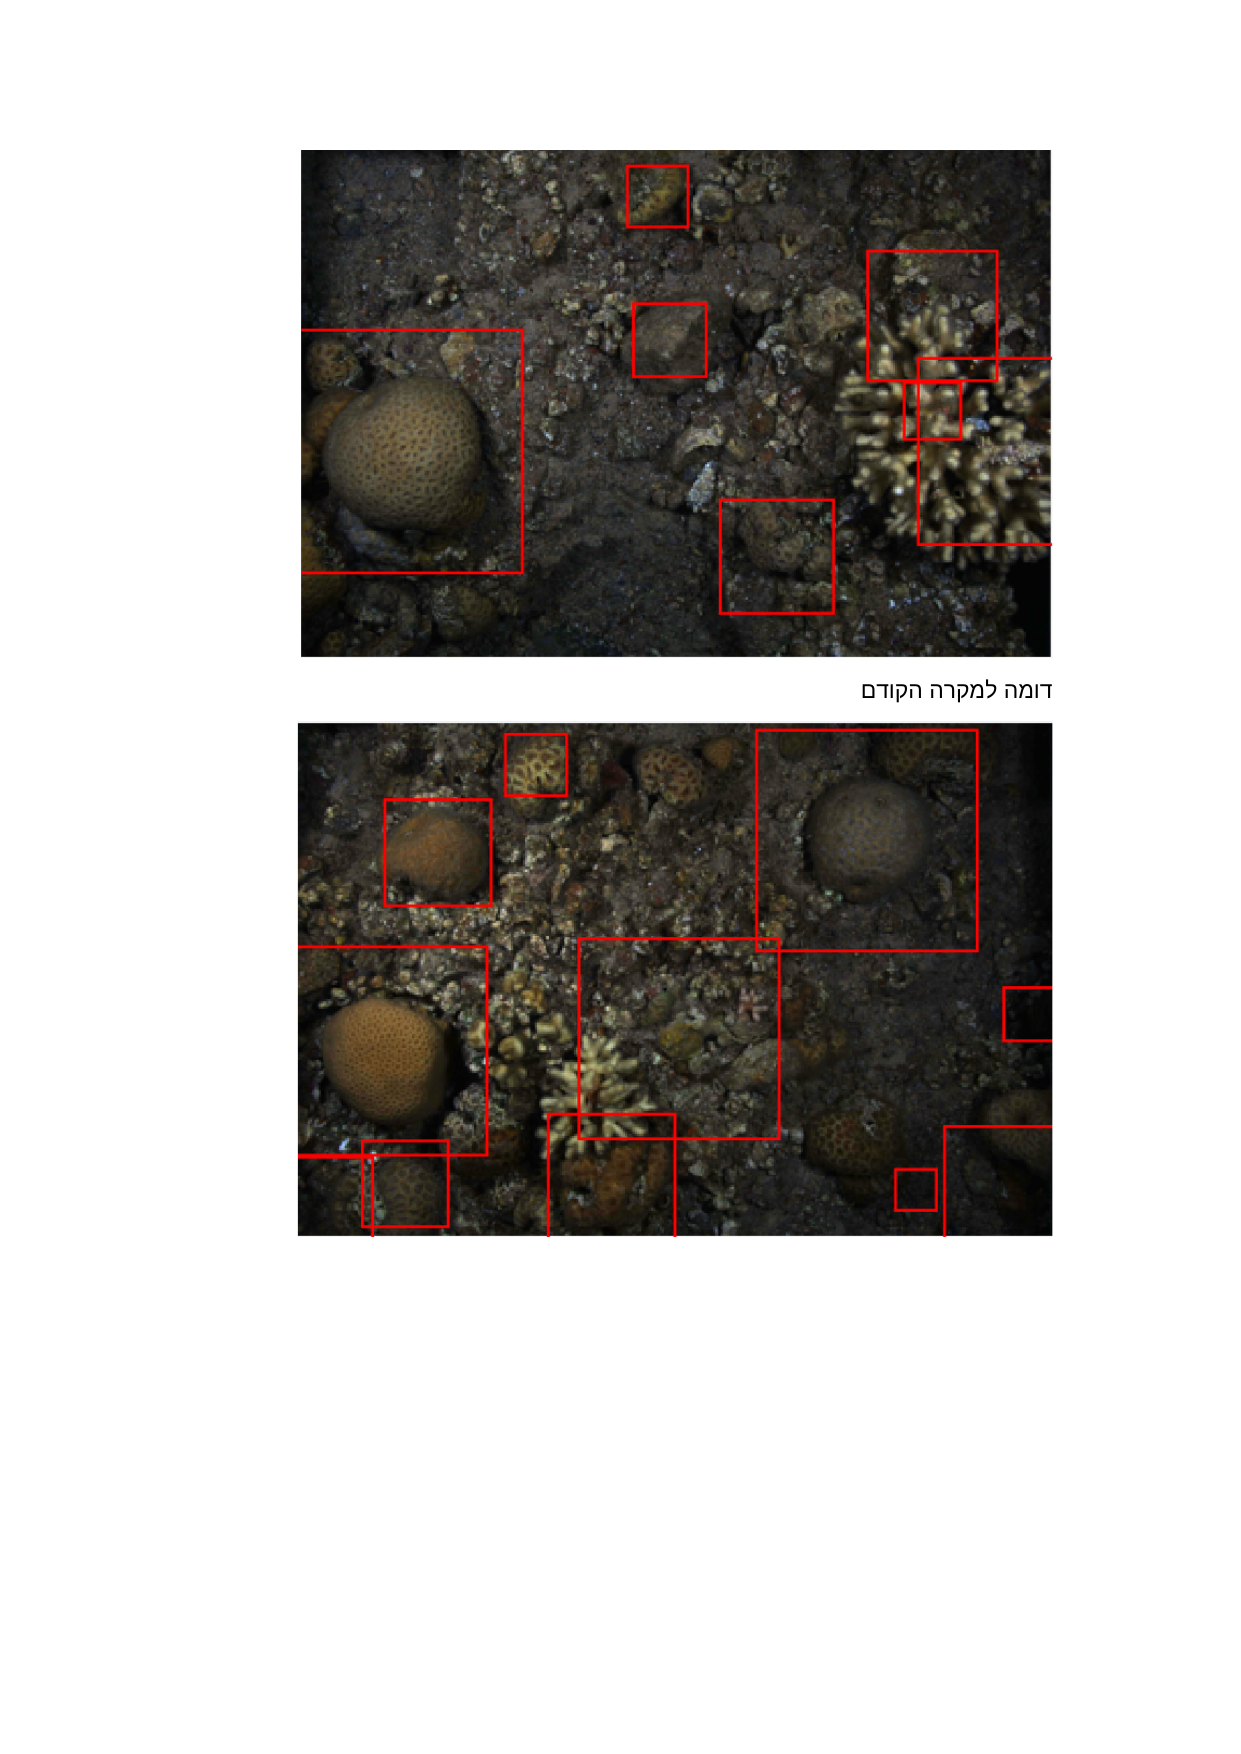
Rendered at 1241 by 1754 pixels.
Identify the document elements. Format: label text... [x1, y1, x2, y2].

text דומה למקרה הקודם [187, 677, 1053, 703]
picture [301, 150, 1053, 658]
picture [297, 721, 1053, 1237]
